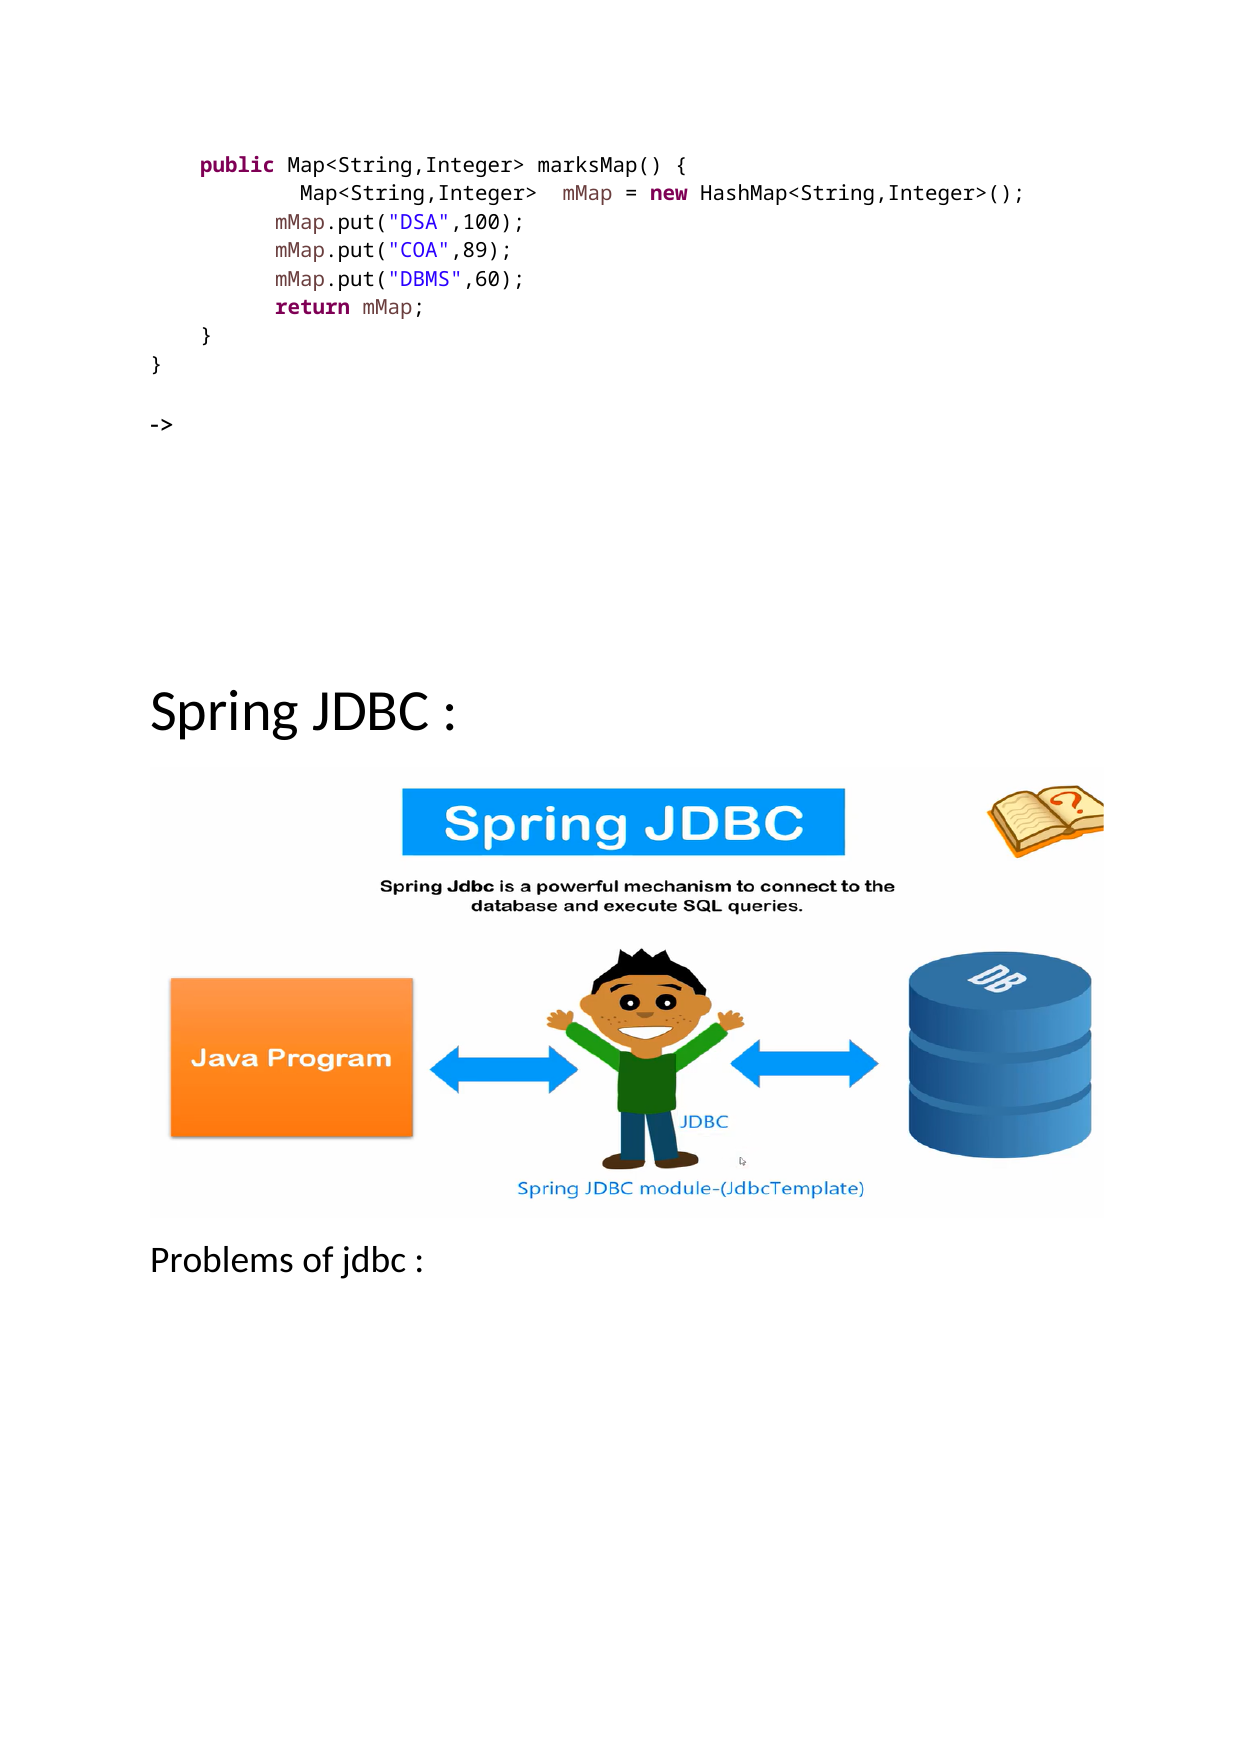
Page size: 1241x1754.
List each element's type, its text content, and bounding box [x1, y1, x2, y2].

text -> [150, 406, 1090, 442]
picture [150, 767, 1104, 1218]
text } [150, 349, 1090, 377]
text Problems of jdbc : [150, 1236, 1090, 1282]
text Spring JDBC : [150, 674, 1090, 745]
text mMap.put("COA",89); [150, 235, 1090, 264]
text mMap.put("DBMS",60); [150, 264, 1090, 292]
text mMap.put("DSA",100); [150, 207, 1090, 235]
text return mMap; [150, 292, 1090, 321]
text public Map<String,Integer> marksMap() { [150, 150, 1090, 178]
text Map<String,Integer> mMap = new HashMap<String,Integer>(); [150, 178, 1090, 207]
text } [150, 321, 1090, 349]
